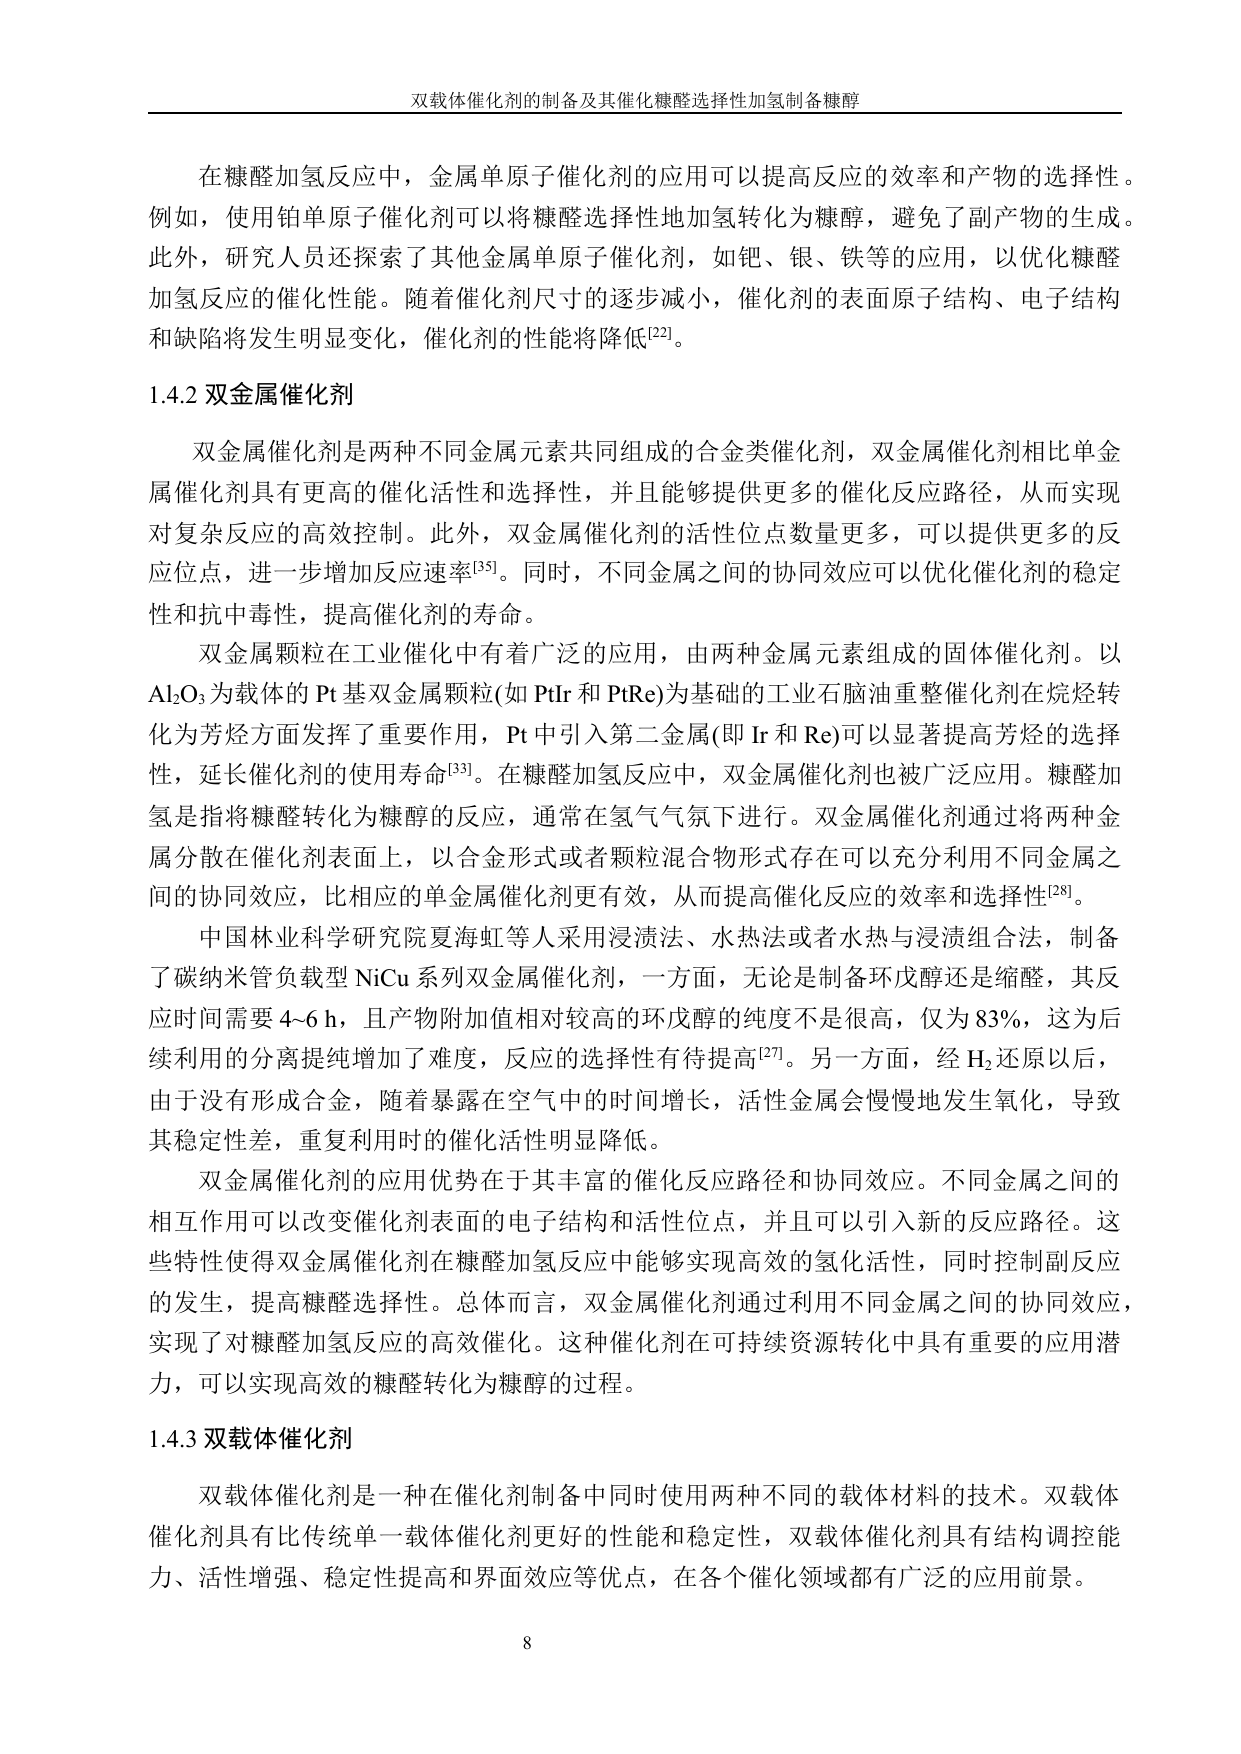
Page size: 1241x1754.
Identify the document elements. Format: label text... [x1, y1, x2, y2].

subtitle 1.4.3双载体催化剂 [148, 1421, 1122, 1454]
subtitle 1.4.2 双金属催化剂 [148, 377, 1122, 410]
text 中国林业科学研究院夏海虹等人采用浸渍法、水热法或者水热与浸渍组合法，制备了碳纳米管负载型NiCu系列双金属催化剂，一方面，无论是制备环戊醇还是缩醛，其反应时间需要4~6 h，且产物附加值相对较高的环戊醇的纯度不是很高，仅为83%，这为后续利用的分离提纯增加了难度，反应的选择性有待提高[25]。另一方面，经H2还原以后，由于没有形成合金，随着暴露在空气中的时间增长，活性金属会慢慢地发生氧化，导致其稳定性差，重复利用时的催化活性明显降低。 [148, 920, 1122, 1155]
text 双载体催化剂是一种在催化剂制备中同时使用两种不同的载体材料的技术。双载体催化剂具有比传统单一载体催化剂更好的性能和稳定性，双载体催化剂具有结构调控能力、活性增强、稳定性提高和界面效应等优点，在各个催化领域都有广泛的应用前景。 [148, 1478, 1122, 1591]
text 双金属颗粒在工业催化中有着广泛的应用，由两种金属元素组成的固体催化剂。以Al2O3为载体的Pt基双金属颗粒(如PtIr和PtRe)为基础的工业石脑油重整催化剂在烷烃转化为芳烃方面发挥了重要作用，Pt中引入第二金属(即Ir和Re)可以显著提高芳烃的选择性，延长催化剂的使用寿命[31]。在糠醛加氢反应中，双金属催化剂也被广泛应用。糠醛加氢是指将糠醛转化为糠醇的反应，通常在氢气气氛下进行。双金属催化剂通过将两种金属分散在催化剂表面上，以合金形式或者颗粒混合物形式存在可以充分利用不同金属之间的协同效应，比相应的单金属催化剂更有效，从而提高催化反应的效率和选择性[24]。 [148, 636, 1122, 912]
text 双金属催化剂是两种不同金属元素共同组成的合金类催化剂，双金属催化剂相比单金属催化剂具有更高的催化活性和选择性，并且能够提供更多的催化反应路径，从而实现对复杂反应的高效控制。此外，双金属催化剂的活性位点数量更多，可以提供更多的反应位点，进一步增加反应速率[23]。同时，不同金属之间的协同效应可以优化催化剂的稳定性和抗中毒性，提高催化剂的寿命。 [148, 434, 1122, 629]
text 在糠醛加氢反应中，金属单原子催化剂的应用可以提高反应的效率和产物的选择性。例如，使用铂单原子催化剂可以将糠醛选择性地加氢转化为糠醇，避免了副产物的生成。此外，研究人员还探索了其他金属单原子催化剂，如钯、银、铁等的应用，以优化糠醛加氢反应的催化性能。随着催化剂尺寸的逐步减小，催化剂的表面原子结构、电子结构和缺陷将发生明显变化，催化剂的性能将降低[22]。 [148, 158, 1122, 353]
text 双金属催化剂的应用优势在于其丰富的催化反应路径和协同效应。不同金属之间的相互作用可以改变催化剂表面的电子结构和活性位点，并且可以引入新的反应路径。这些特性使得双金属催化剂在糠醛加氢反应中能够实现高效的氢化活性，同时控制副反应的发生，提高糠醛选择性。总体而言，双金属催化剂通过利用不同金属之间的协同效应，实现了对糠醛加氢反应的高效催化。这种催化剂在可持续资源转化中具有重要的应用潜力，可以实现高效的糠醛转化为糠醇的过程。 [148, 1162, 1122, 1398]
